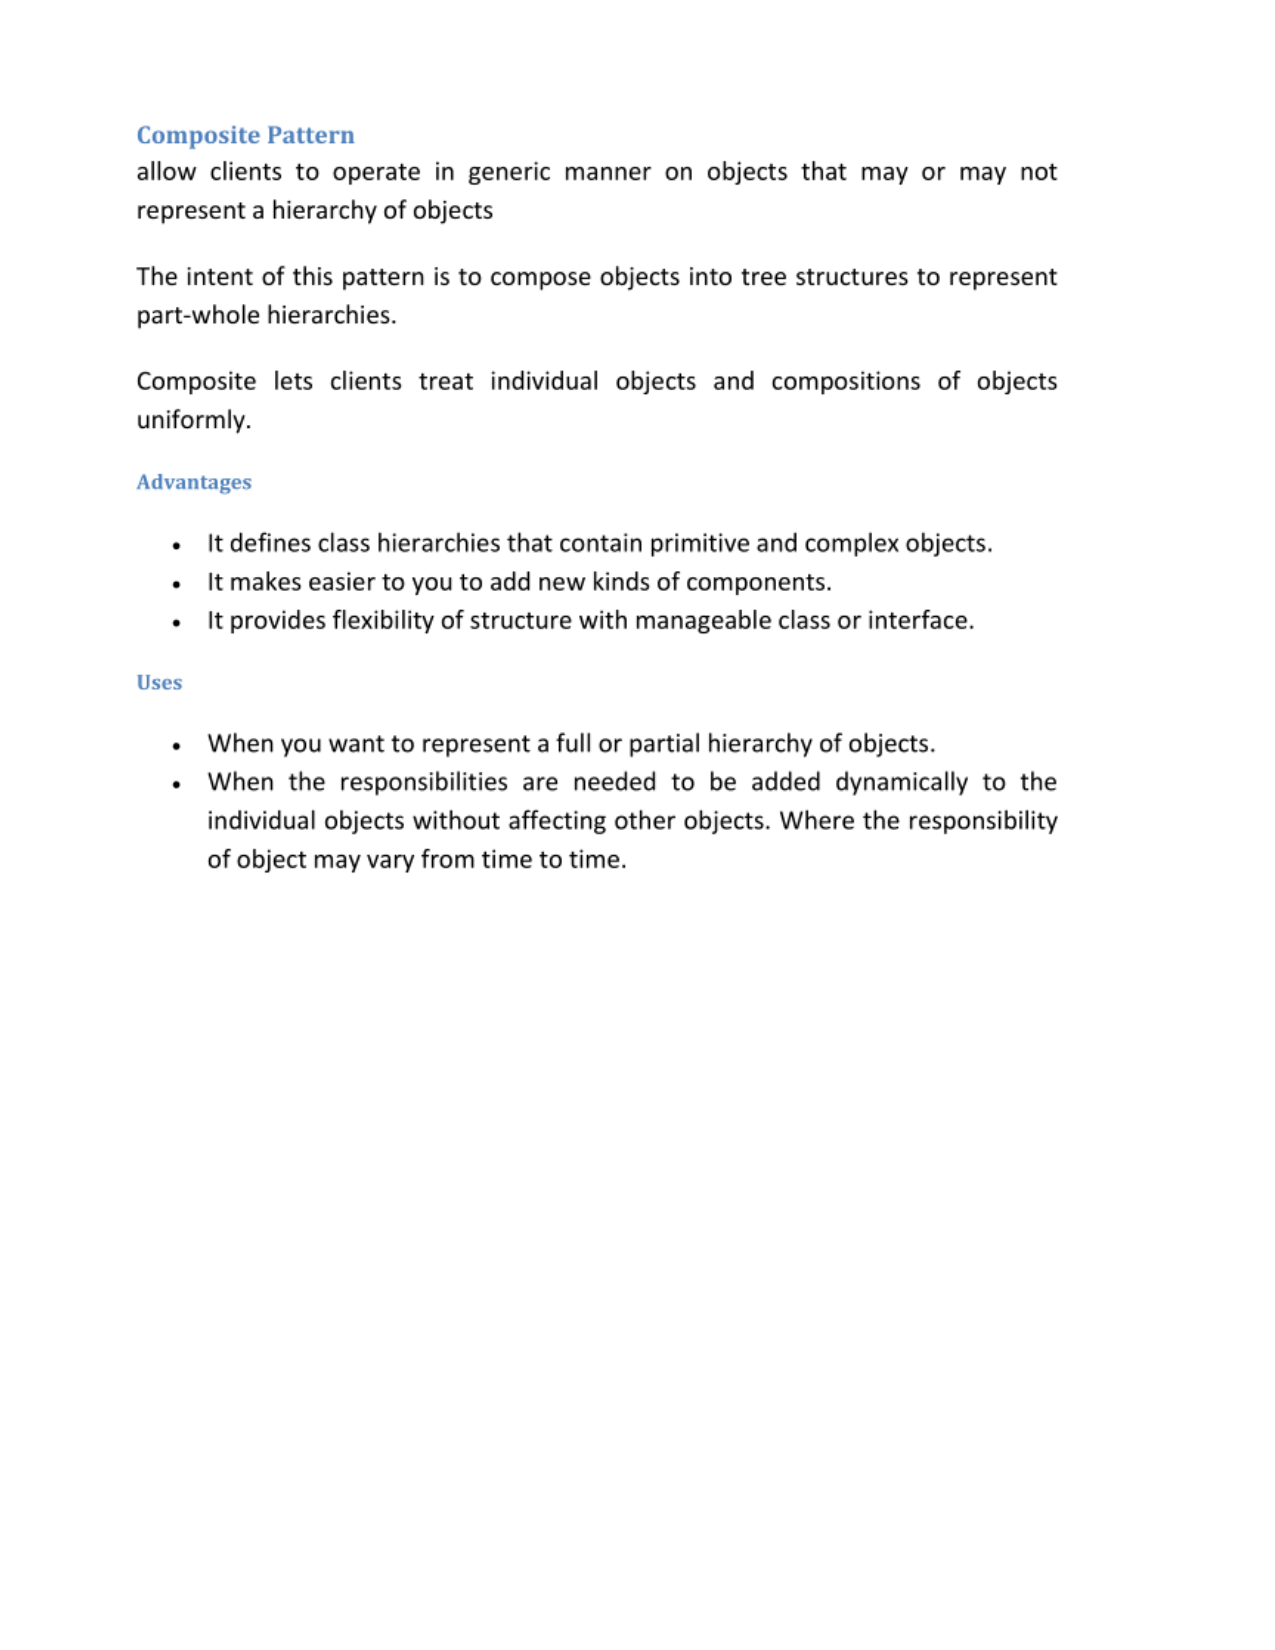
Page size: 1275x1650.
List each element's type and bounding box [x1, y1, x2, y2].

picture [116, 117, 1092, 920]
